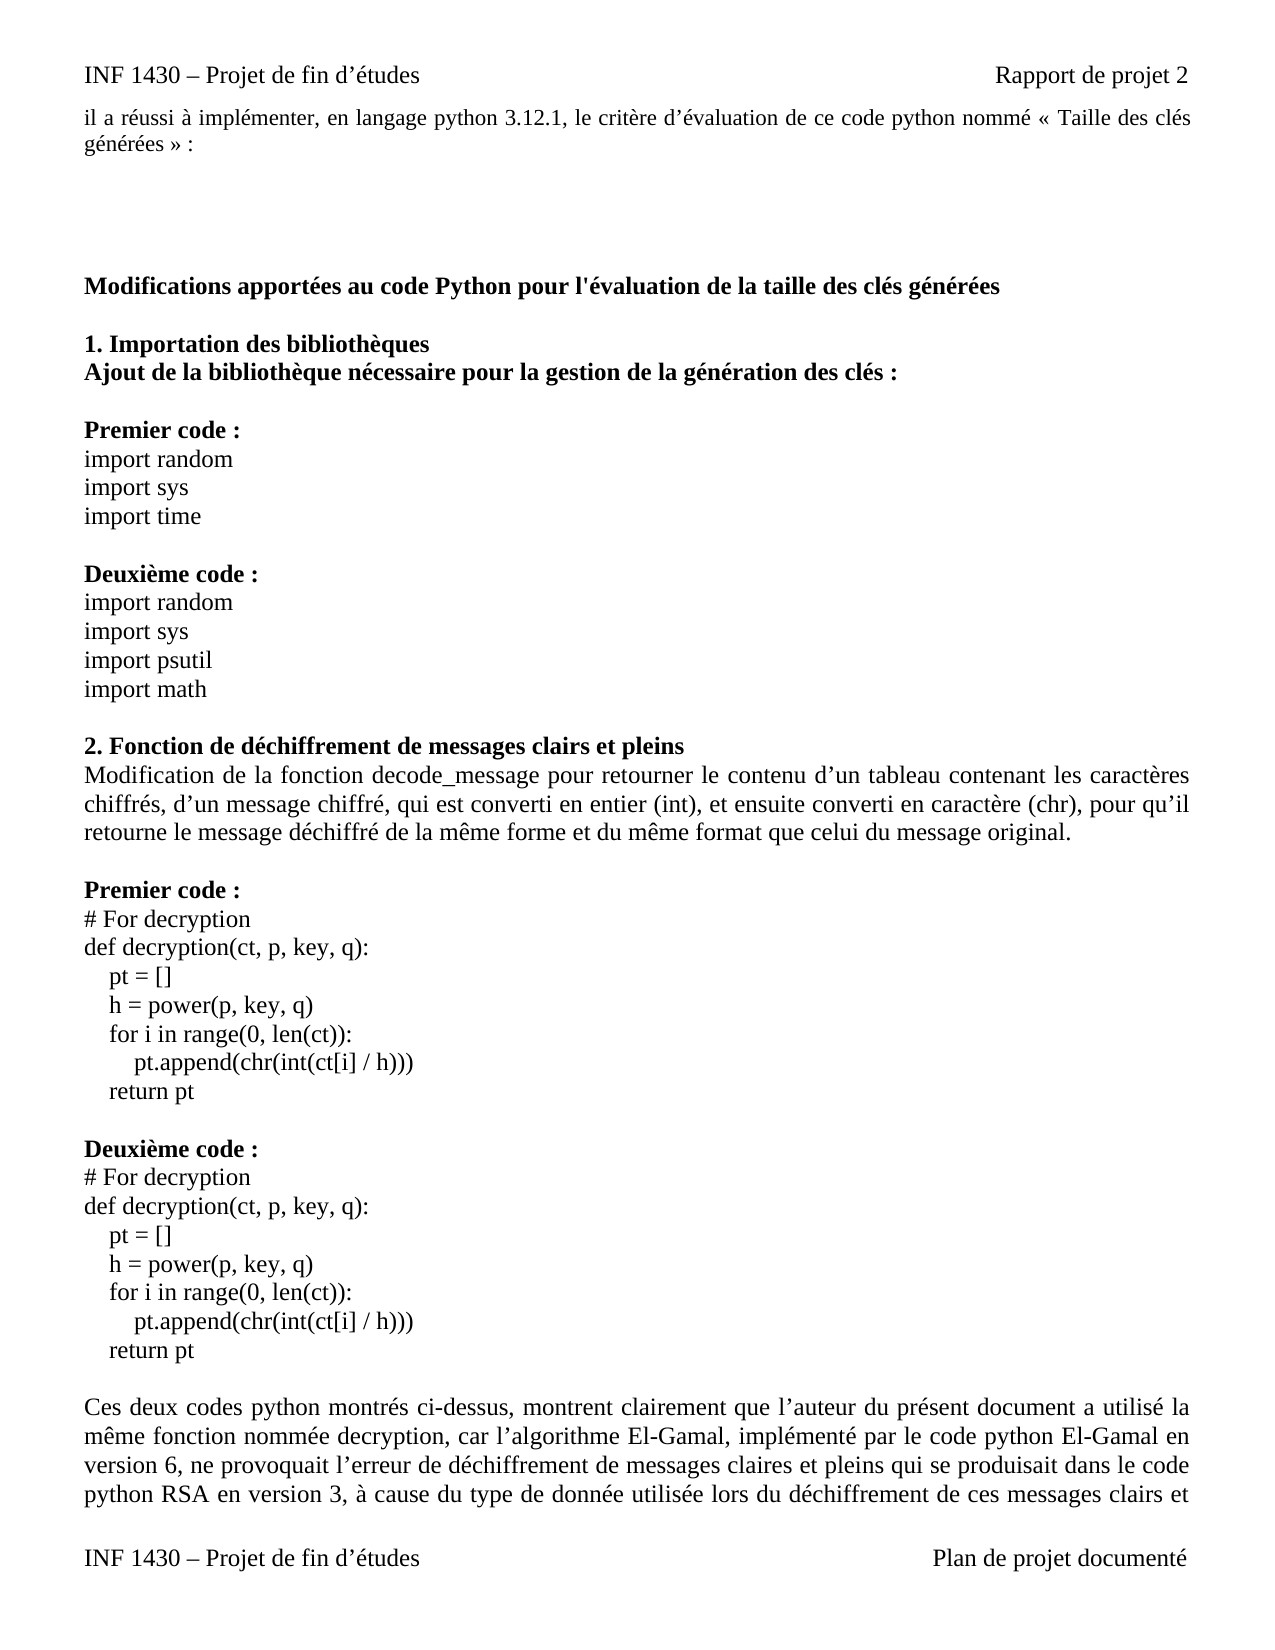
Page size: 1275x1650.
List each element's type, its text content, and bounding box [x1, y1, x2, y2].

text import sys [84, 616, 1191, 645]
text Modifications apportées au code Python pour l'évaluation de la taille des clés générées [84, 271, 1191, 300]
text h = power(p, key, q) [84, 990, 1191, 1019]
text def decryption(ct, p, key, q): [84, 1191, 1191, 1220]
text import psutil [84, 645, 1191, 674]
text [84, 103, 1191, 156]
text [84, 1392, 1191, 1507]
text import random [84, 587, 1191, 616]
text Modification de la fonction decode_message pour retourner le contenu d’un tableau contenant les caractères chiffrés, d’un message chiffré, qui est converti en entier (int), et ensuite converti en caractère (chr), pour qu’il retourne le message déchiffré de la même forme et du même format que celui du message original. [84, 760, 1191, 846]
text import sys [84, 472, 1191, 501]
text Premier code : [84, 415, 1191, 444]
text pt = [] [84, 1220, 1191, 1249]
text pt.append(chr(int(ct[i] / h))) [84, 1047, 1191, 1076]
text import time [84, 501, 1191, 530]
text Premier code : [84, 875, 1191, 904]
text Ajout de la bibliothèque nécessaire pour la gestion de la génération des clés : [84, 357, 1191, 386]
text h = power(p, key, q) [84, 1249, 1191, 1277]
text import random [84, 444, 1191, 472]
text import math [84, 674, 1191, 702]
text Deuxième code : [84, 1134, 1191, 1162]
text for i in range(0, len(ct)): [84, 1277, 1191, 1306]
text Deuxième code : [84, 559, 1191, 587]
text 2. Fonction de déchiffrement de messages clairs et pleins [84, 731, 1191, 760]
text # For decryption [84, 1162, 1191, 1191]
text 1. Importation des bibliothèques [84, 329, 1191, 357]
text pt.append(chr(int(ct[i] / h))) [84, 1306, 1191, 1335]
text pt = [] [84, 961, 1191, 990]
text # For decryption [84, 904, 1191, 932]
text for i in range(0, len(ct)): [84, 1019, 1191, 1047]
text def decryption(ct, p, key, q): [84, 932, 1191, 961]
text return pt [84, 1335, 1191, 1364]
text return pt [84, 1076, 1191, 1105]
